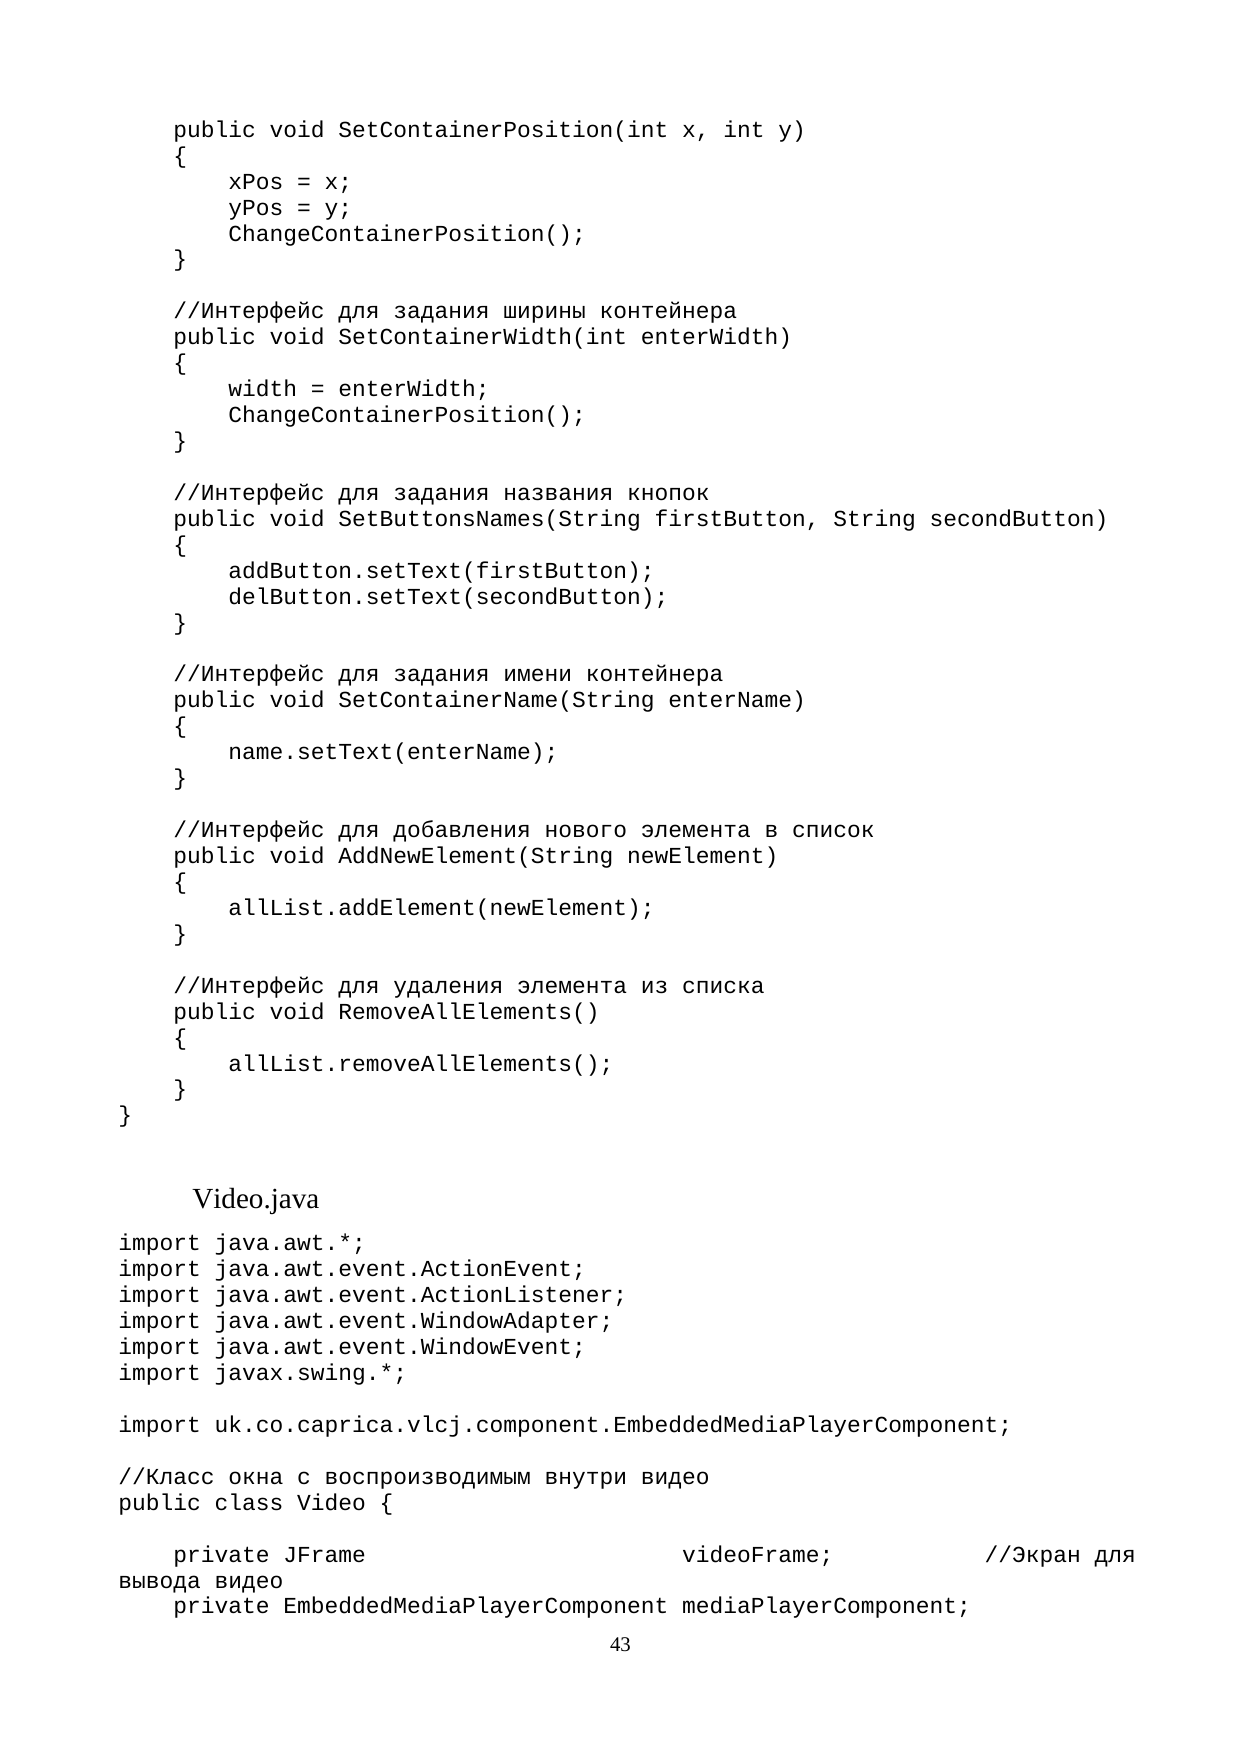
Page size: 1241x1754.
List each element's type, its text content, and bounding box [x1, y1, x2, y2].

text Video.java [118, 1181, 1152, 1214]
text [118, 1232, 1152, 1621]
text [118, 118, 1152, 1130]
